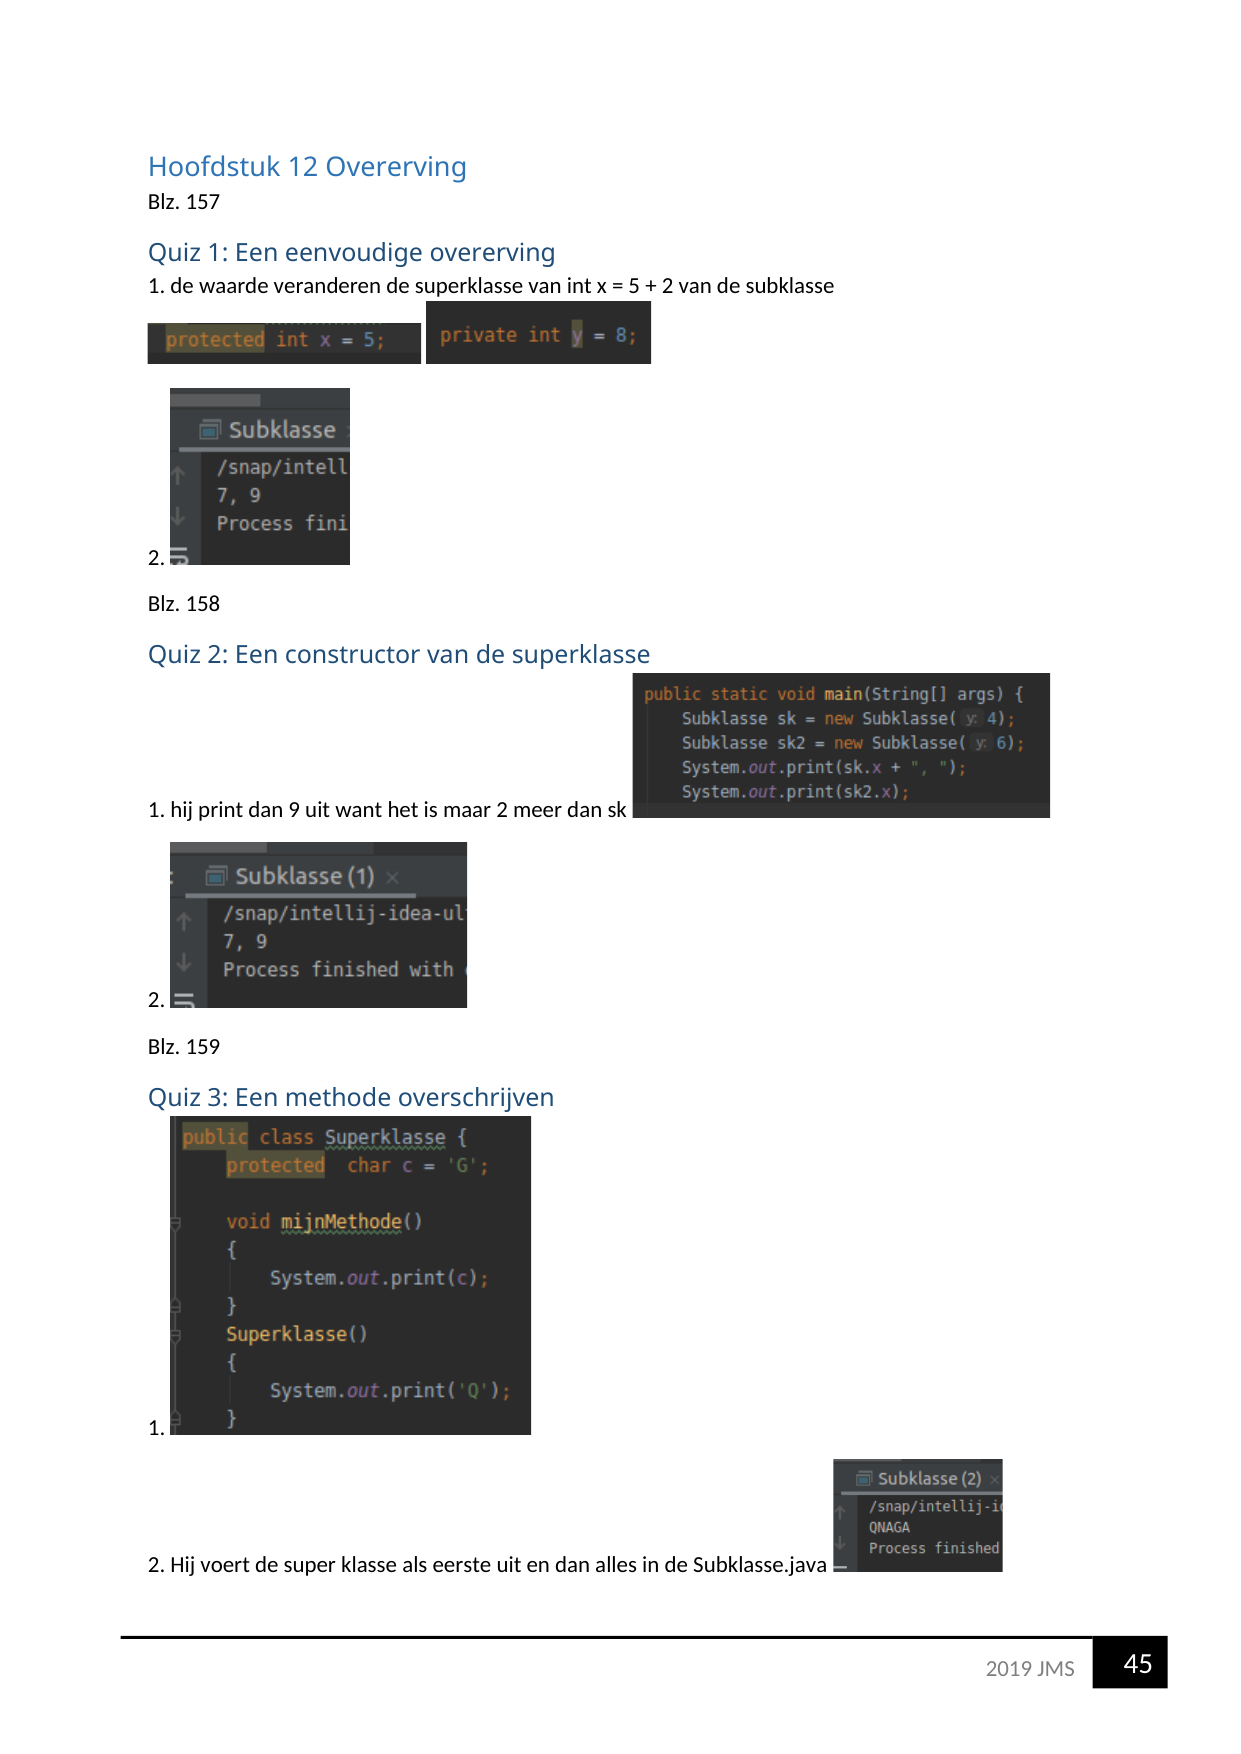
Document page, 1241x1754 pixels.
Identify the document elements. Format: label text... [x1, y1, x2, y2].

text Blz. 158 [148, 589, 1093, 617]
subtitle Quiz 2: Een constructor van de superklasse [148, 636, 1093, 670]
picture [170, 842, 468, 1008]
subtitle Quiz 3: Een methode overschrijven [148, 1079, 1093, 1113]
picture [632, 673, 1051, 818]
text Blz. 157 [148, 187, 1093, 215]
subtitle Quiz 1: Een eenvoudige overerving [148, 234, 1093, 268]
picture [147, 323, 422, 364]
text 2. Hij voert de super klasse als eerste uit en dan alles in de Subklasse.java [148, 1459, 1093, 1578]
picture [170, 1116, 532, 1435]
picture [426, 301, 652, 364]
text Blz. 159 [148, 1032, 1093, 1061]
text 2. [148, 388, 1093, 571]
subtitle Hoofdstuk 12 Overerving [148, 148, 1093, 184]
picture [170, 388, 350, 565]
picture [833, 1459, 1003, 1572]
